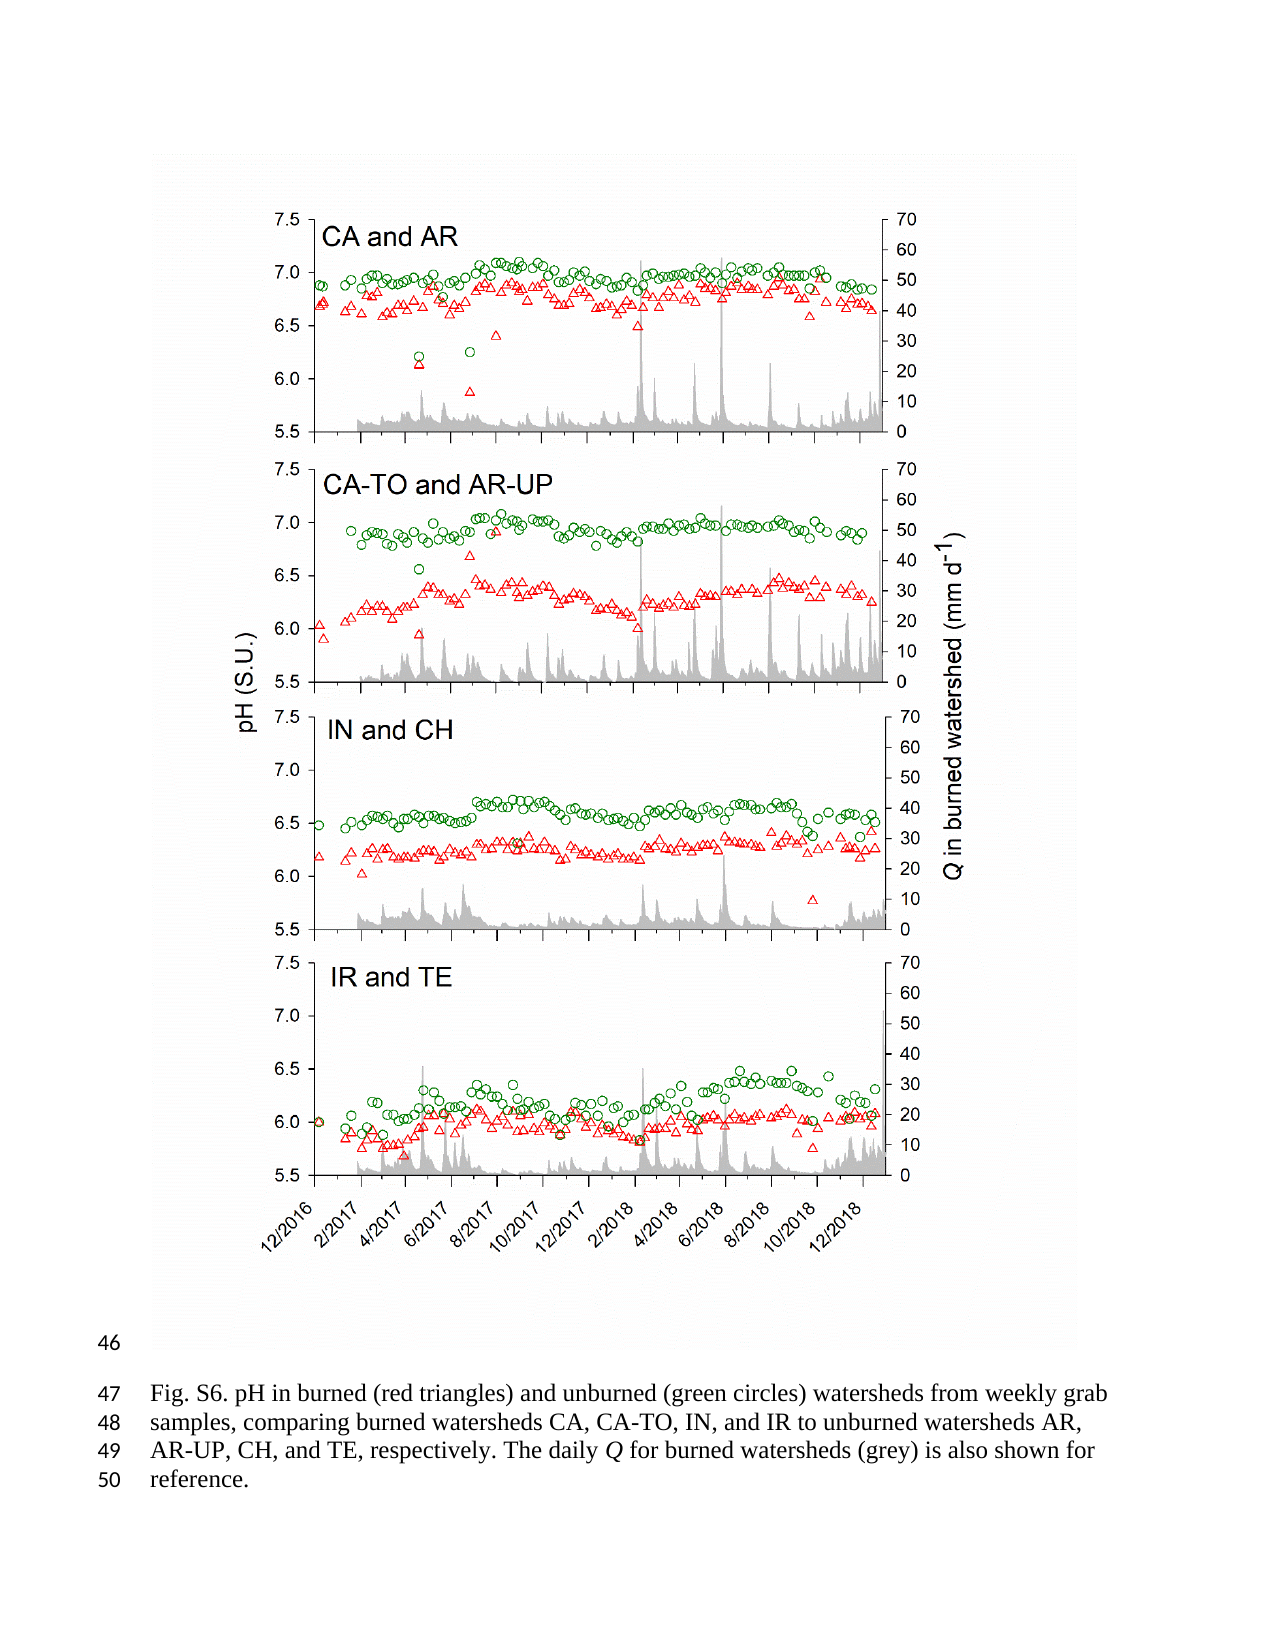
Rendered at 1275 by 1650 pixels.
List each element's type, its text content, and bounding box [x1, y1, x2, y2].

text Fig. S6. pH in burned (red triangles) and unburned (green circles) watersheds from weekly grab samples, comparing burned watersheds CA, CA-TO, IN, and IR to unburned watersheds AR, AR-UP, CH, and TE, respectively. The daily Q for burned watersheds (grey) is also shown for reference. [150, 1378, 1125, 1493]
picture [150, 150, 1079, 1350]
